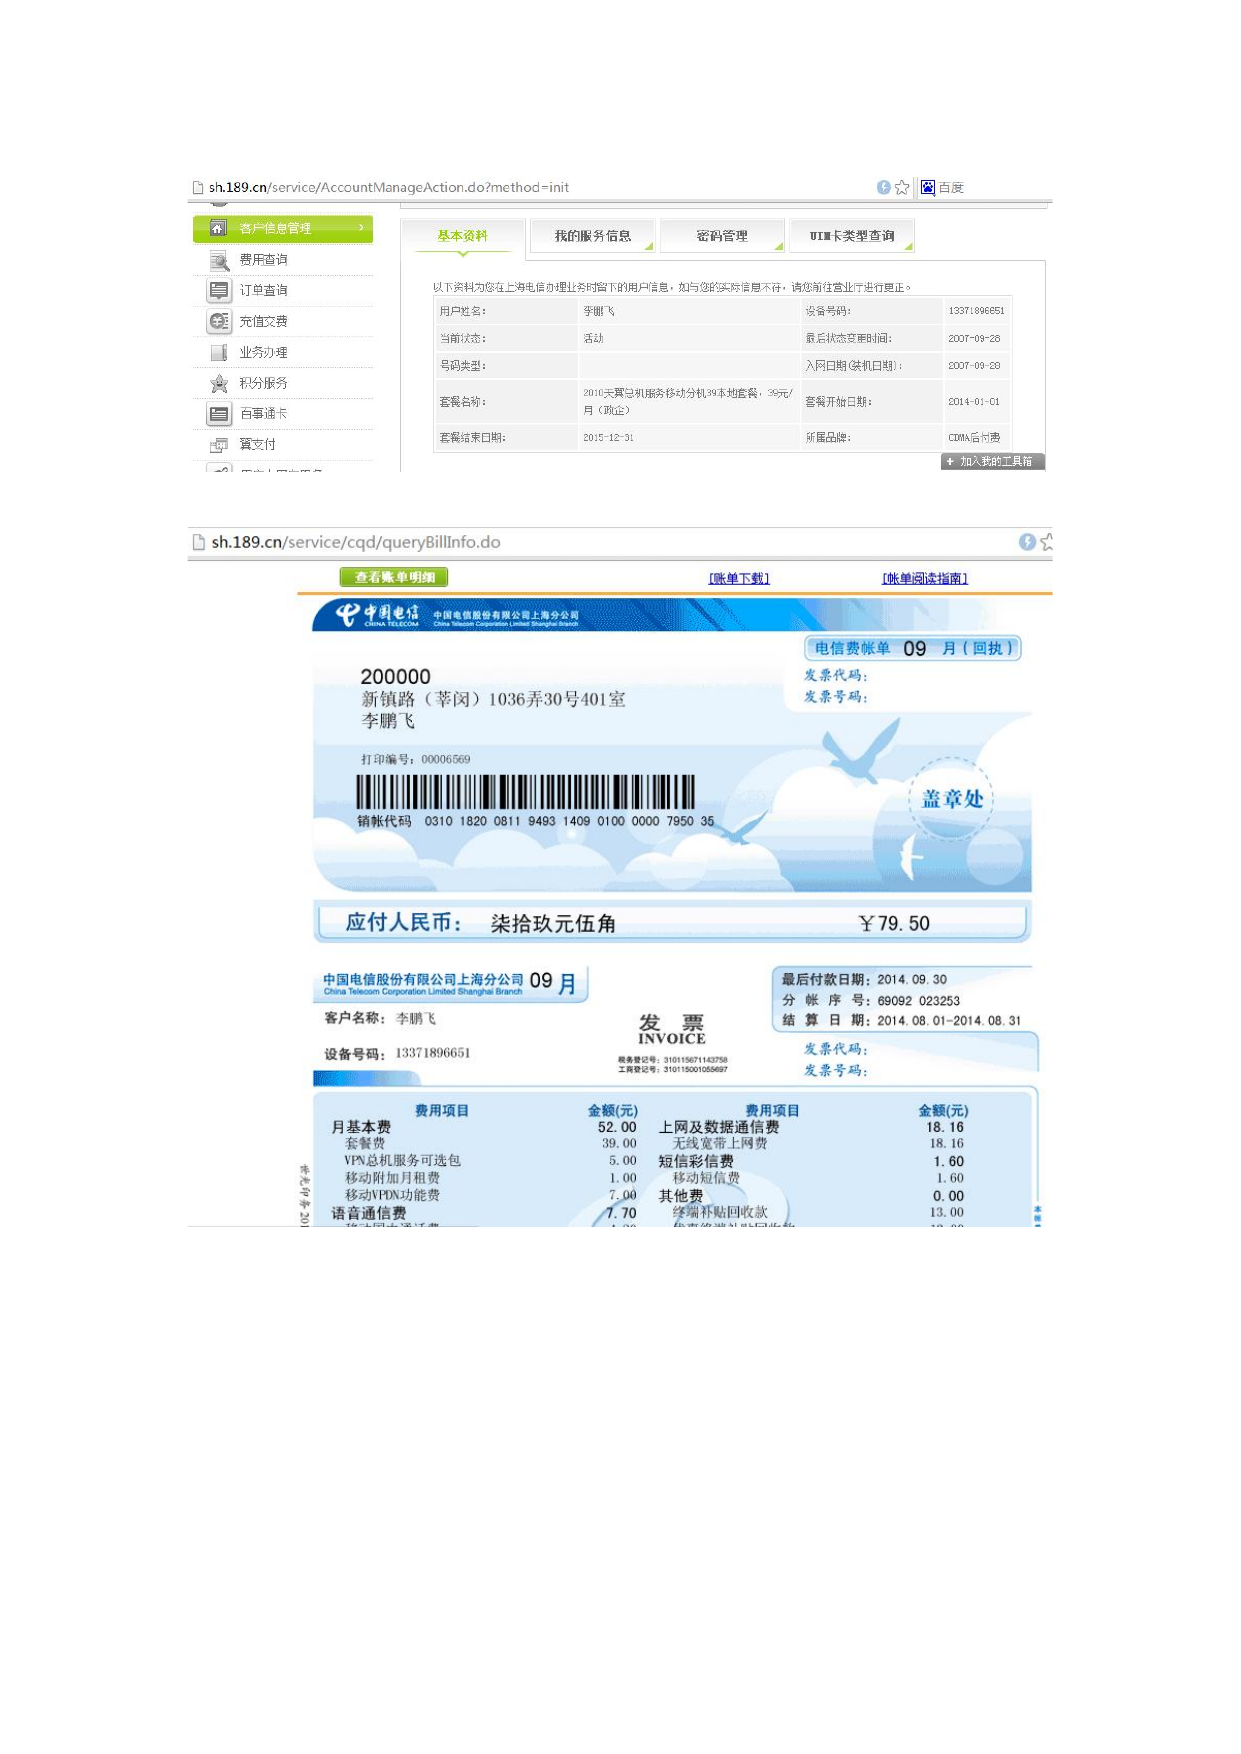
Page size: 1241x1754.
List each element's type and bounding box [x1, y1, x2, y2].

picture [187, 527, 1053, 1227]
picture [187, 177, 1053, 472]
